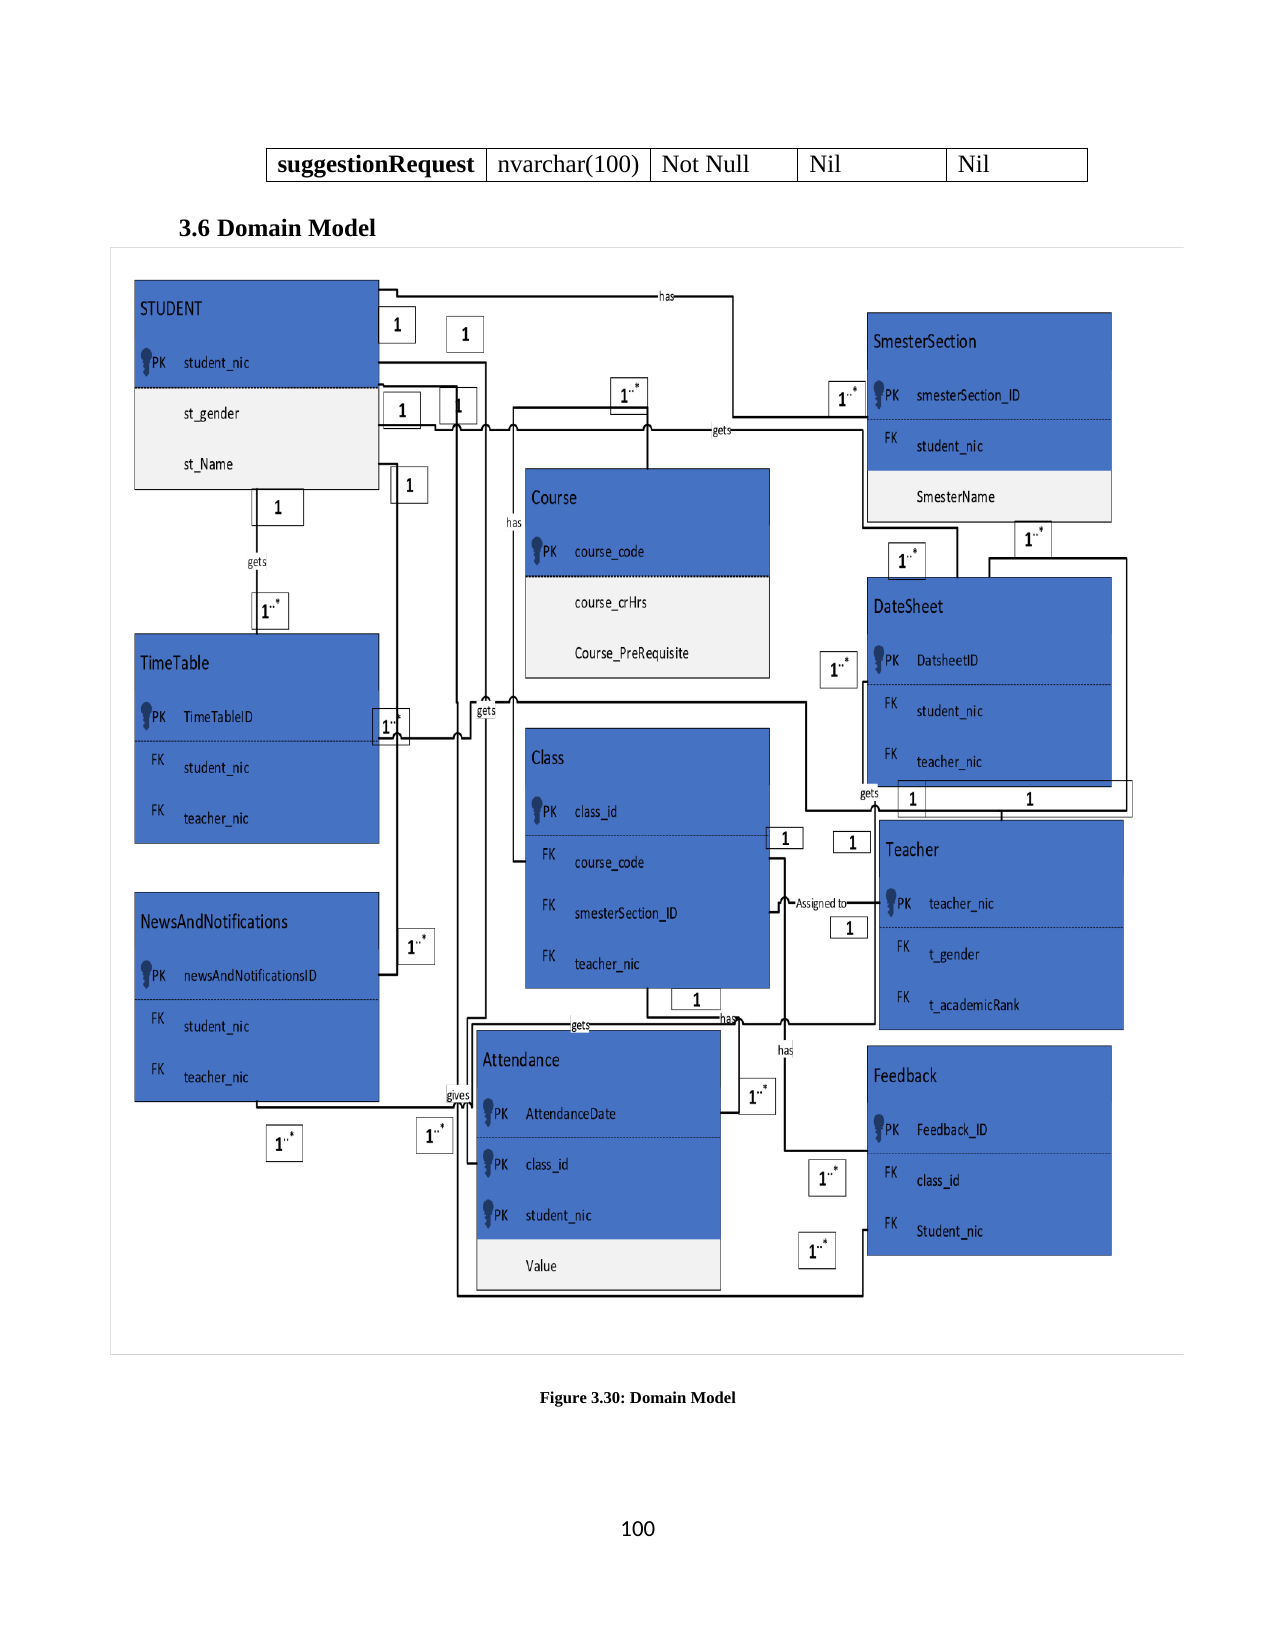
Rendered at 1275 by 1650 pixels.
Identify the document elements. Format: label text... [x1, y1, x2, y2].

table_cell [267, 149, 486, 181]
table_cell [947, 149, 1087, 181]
picture [110, 247, 1184, 1355]
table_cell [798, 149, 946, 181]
subtitle 3.6 Domain Model [178, 213, 1130, 241]
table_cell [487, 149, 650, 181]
text Figure 3.30: Domain Model [150, 1390, 736, 1407]
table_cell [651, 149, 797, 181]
